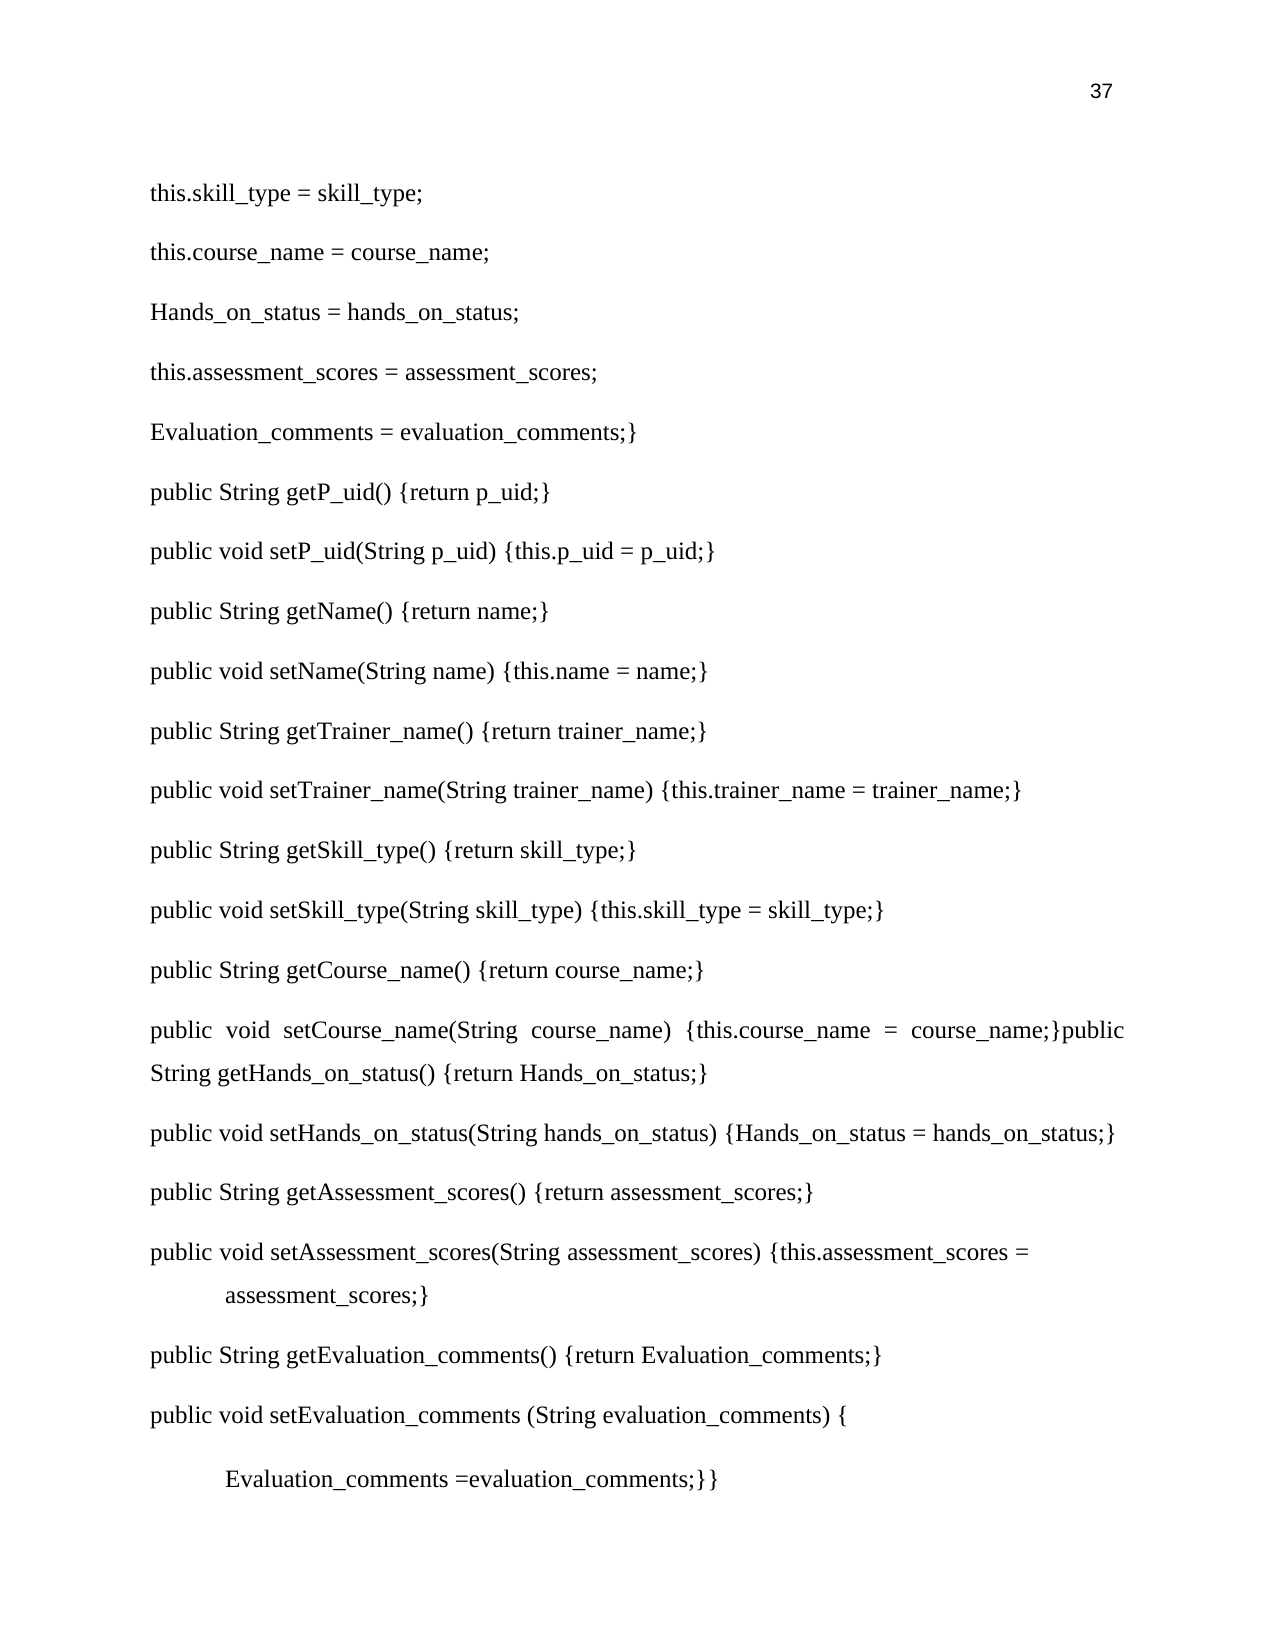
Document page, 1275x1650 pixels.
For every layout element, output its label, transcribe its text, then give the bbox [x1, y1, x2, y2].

text public String getAssessment_scores() {return assessment_scores;} [150, 1177, 1125, 1206]
text public String getSkill_type() {return skill_type;} [150, 835, 1125, 864]
text public void setAssessment_scores(String assessment_scores) {this.assessment_scores = assessment_scores;} [150, 1237, 1125, 1309]
text this.skill_type = skill_type; [150, 178, 1125, 206]
text public void setName(String name) {this.name = name;} [150, 656, 1125, 685]
text public String getP_uid() {return p_uid;} [150, 477, 1125, 505]
text public void setP_uid(String p_uid) {this.p_uid = p_uid;} [150, 536, 1125, 565]
text public void setCourse_name(String course_name) {this.course_name = course_name;}public String getHands_on_status() {return Hands_on_status;} [150, 1015, 1125, 1087]
text this.assessment_scores = assessment_scores; [150, 357, 1125, 386]
text public String getEvaluation_comments() {return Evaluation_comments;} [150, 1340, 1125, 1369]
text public void setTrainer_name(String trainer_name) {this.trainer_name = trainer_name;} [150, 776, 1125, 804]
text public String getTrainer_name() {return trainer_name;} [150, 716, 1125, 744]
text public void setHands_on_status(String hands_on_status) {Hands_on_status = hands_on_status;} [150, 1118, 1125, 1146]
text Hands_on_status = hands_on_status; [150, 297, 1125, 326]
text public void setSkill_type(String skill_type) {this.skill_type = skill_type;} [150, 895, 1125, 924]
text public String getCourse_name() {return course_name;} [150, 955, 1125, 984]
text this.course_name = course_name; [150, 237, 1125, 266]
text public void setEvaluation_comments (String evaluation_comments) { [150, 1400, 1125, 1429]
text public String getName() {return name;} [150, 596, 1125, 625]
text Evaluation_comments =evaluation_comments;}} [150, 1464, 1125, 1493]
text Evaluation_comments = evaluation_comments;} [150, 417, 1125, 446]
